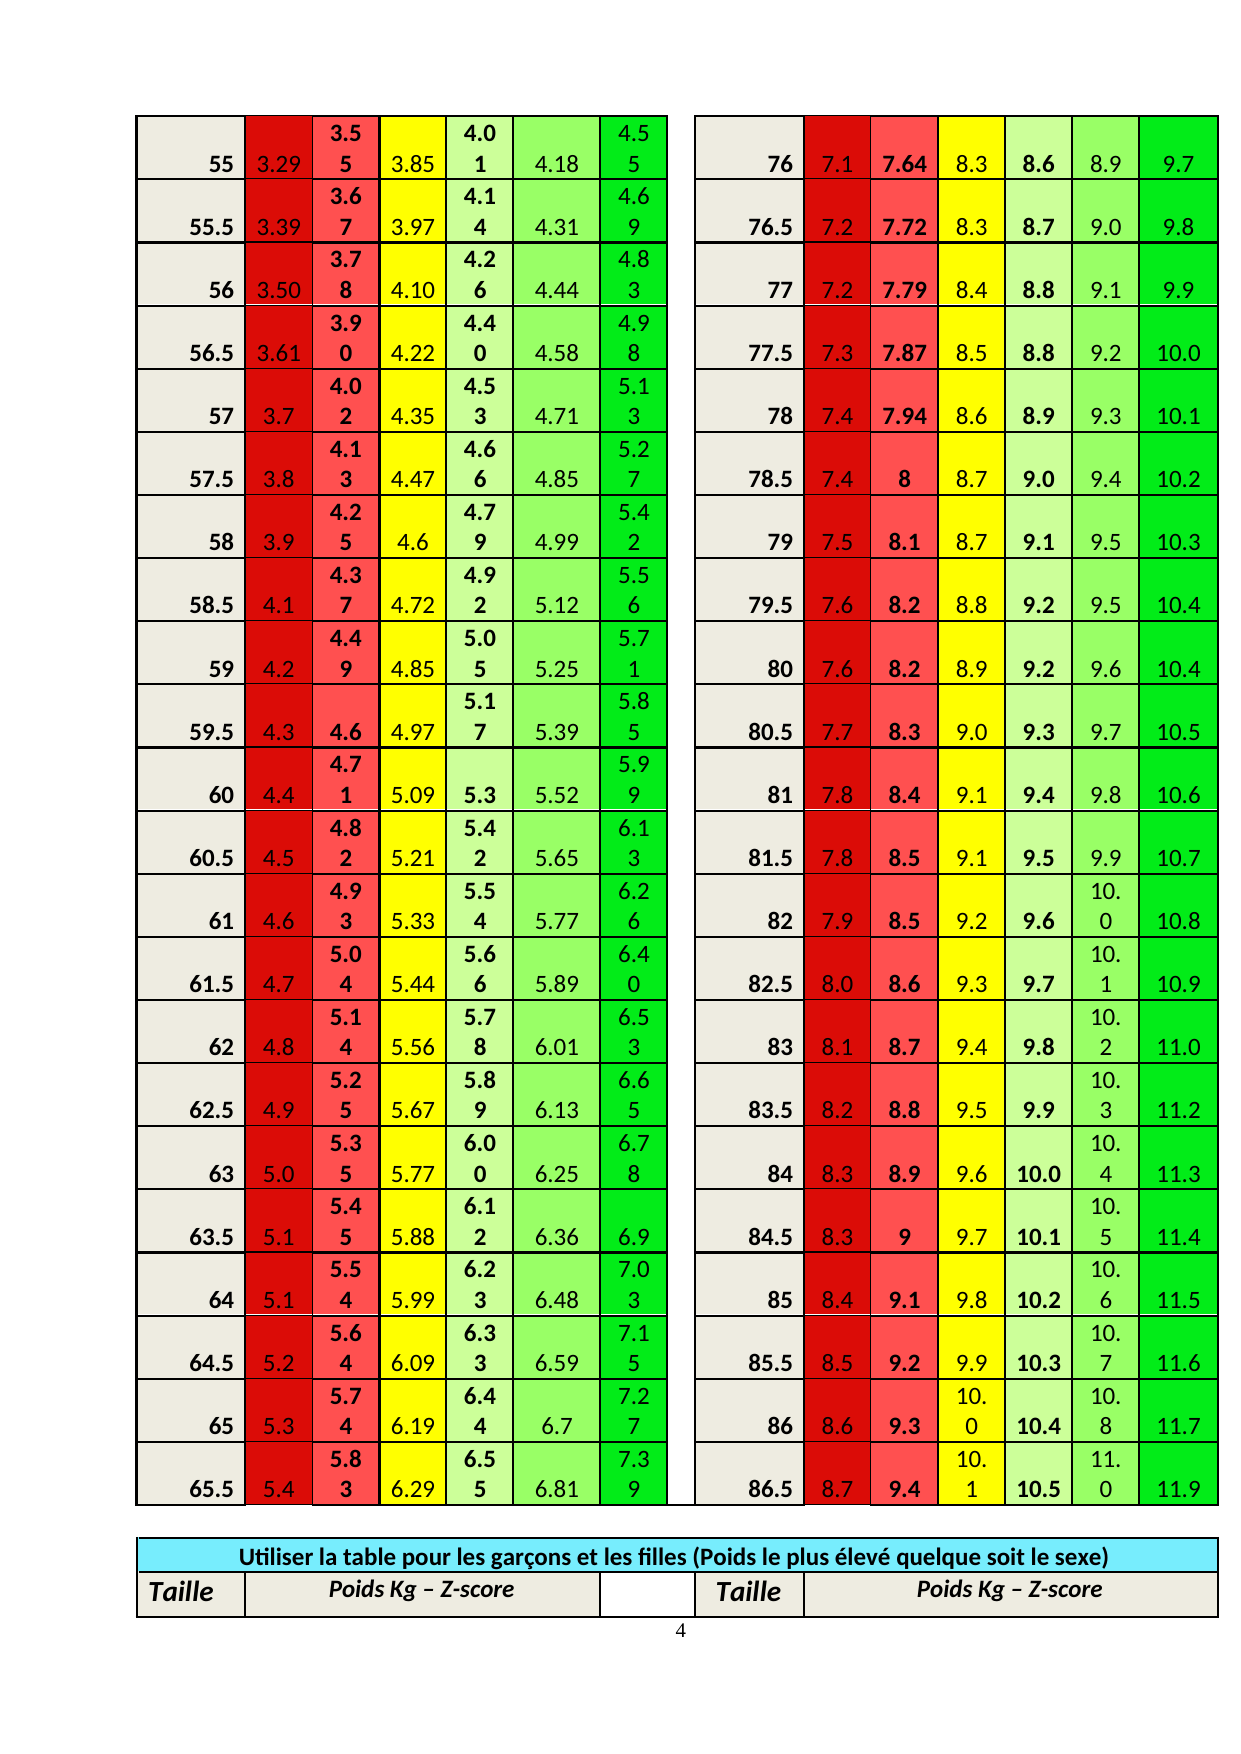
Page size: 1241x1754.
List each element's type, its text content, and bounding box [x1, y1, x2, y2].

table_cell 4.93 [313, 875, 378, 936]
table_cell 57.5 [138, 433, 244, 494]
table_cell 6.40 [601, 938, 666, 999]
table_cell 4.37 [313, 559, 378, 620]
table_cell 60.5 [138, 812, 244, 873]
table_cell [668, 494, 694, 557]
table_cell 4.01 [447, 117, 512, 178]
table_cell 8.8 [871, 1064, 937, 1125]
table_cell 8.2 [871, 559, 937, 620]
table_cell 55 [138, 117, 244, 178]
table_cell 61 [138, 875, 244, 936]
table_cell 7.87 [871, 307, 937, 368]
table_cell [668, 557, 694, 620]
table_cell 5.52 [514, 749, 599, 809]
table_cell 7.6 [805, 621, 870, 683]
table_cell 8.3 [939, 117, 1004, 178]
table_cell 5.67 [381, 1064, 445, 1125]
table_cell 7.3 [805, 306, 870, 368]
table_cell 8.8 [1006, 244, 1071, 304]
table_cell 61.5 [138, 938, 244, 999]
table_cell 8.5 [939, 307, 1004, 368]
table_cell 4.40 [447, 307, 512, 368]
table_cell [804, 1505, 871, 1537]
table_cell 9.8 [939, 1254, 1004, 1314]
table_cell 4.8 [246, 1000, 312, 1062]
table_cell 77 [696, 244, 803, 304]
table_cell 7.64 [871, 117, 937, 178]
table_cell 8.9 [1006, 370, 1071, 431]
table_cell 5.1 [246, 1189, 312, 1251]
table_cell 83.5 [696, 1064, 803, 1125]
table_cell 5.77 [381, 1127, 445, 1188]
table_cell 4.31 [514, 180, 599, 241]
table_cell 5.66 [447, 938, 512, 999]
table_cell 4.1 [246, 558, 312, 620]
table_cell 6.09 [381, 1317, 445, 1378]
table_cell 5.45 [313, 1190, 378, 1251]
table_cell 5.83 [313, 1443, 378, 1504]
table_cell 11.5 [1140, 1254, 1217, 1314]
table_cell 78.5 [696, 433, 803, 494]
table_cell 5.54 [447, 875, 512, 936]
table_cell 8.6 [1006, 117, 1071, 178]
table_cell 5.14 [313, 1001, 378, 1062]
table_cell 82 [696, 875, 803, 936]
table_cell [668, 241, 694, 304]
table_cell 8.7 [939, 433, 1004, 494]
table_cell 81.5 [696, 812, 803, 873]
table_cell [871, 1506, 938, 1537]
table_cell 5.09 [381, 749, 445, 809]
table_cell 8.7 [805, 1442, 870, 1504]
table_cell 10.1 [939, 1443, 1004, 1504]
table_cell [446, 1506, 513, 1537]
table_cell 8.0 [805, 937, 870, 999]
table_cell 9.0 [939, 685, 1004, 746]
table_cell 7.72 [871, 180, 937, 241]
table_cell 9.7 [1006, 938, 1071, 999]
table_cell 59 [138, 622, 244, 683]
table_cell [1005, 1506, 1072, 1537]
table_cell 5.1 [246, 1253, 312, 1314]
table_cell 9.2 [871, 1317, 937, 1378]
table_cell 4.6 [313, 685, 378, 746]
table_cell 9.8 [1073, 749, 1138, 809]
table_cell 9.5 [1006, 812, 1071, 873]
table_cell 5.88 [381, 1190, 445, 1251]
table_cell 6.53 [601, 1001, 666, 1062]
table_cell 9.6 [1073, 622, 1138, 683]
table_cell 5.85 [601, 685, 666, 746]
table_cell 6.19 [381, 1380, 445, 1441]
table_cell 78 [696, 370, 803, 431]
table_cell 7.2 [805, 179, 870, 241]
table_cell 4.69 [601, 180, 666, 241]
table_cell 9.2 [1006, 559, 1071, 620]
table_cell 9.1 [1006, 496, 1071, 557]
table_cell 5.56 [601, 559, 666, 620]
table_cell 7.2 [805, 243, 870, 304]
table_cell 11.6 [1140, 1317, 1217, 1378]
table_cell 10.2 [1140, 433, 1217, 494]
table_cell 5.99 [601, 749, 666, 809]
table_cell [668, 115, 694, 178]
table_cell 82.5 [696, 938, 803, 999]
table_cell 10.4 [1073, 1127, 1138, 1188]
table_cell 7.7 [805, 684, 870, 746]
table_cell 3.61 [246, 306, 312, 368]
table_cell 8.5 [805, 1316, 870, 1378]
table_cell 5.77 [514, 875, 599, 936]
table_cell 7.4 [805, 369, 870, 431]
table_cell [668, 1188, 694, 1251]
table_cell 79.5 [696, 559, 803, 620]
table_cell 8.4 [805, 1253, 870, 1314]
table_cell 10.3 [1006, 1317, 1071, 1378]
table_cell 8.7 [939, 496, 1004, 557]
table_cell 4.35 [381, 370, 445, 431]
table_cell 9.3 [871, 1380, 937, 1441]
table_cell 8.8 [939, 559, 1004, 620]
table_cell 7.5 [805, 495, 870, 557]
table_cell 8.8 [1006, 307, 1071, 368]
table_cell 84 [696, 1127, 803, 1188]
table_cell 9.0 [1006, 433, 1071, 494]
table_cell 9.1 [871, 1254, 937, 1314]
table_cell 10.8 [1140, 875, 1217, 936]
table_cell 10.0 [1140, 307, 1217, 368]
table_cell 5.04 [313, 938, 378, 999]
table_cell 77.5 [696, 307, 803, 368]
table_cell 4.55 [601, 117, 666, 178]
table_cell 9.2 [1073, 307, 1138, 368]
table_cell 5.2 [246, 1316, 312, 1378]
table_cell 10.5 [1073, 1190, 1138, 1251]
table_cell 5.27 [601, 433, 666, 494]
table_cell 4.22 [381, 307, 445, 368]
table_cell 4.82 [313, 812, 378, 873]
table_cell 9.4 [939, 1001, 1004, 1062]
table_cell 85.5 [696, 1317, 803, 1378]
table_cell 3.55 [313, 117, 378, 178]
table_cell 5.89 [514, 938, 599, 999]
table_cell 8.6 [805, 1379, 870, 1441]
table_cell 11.2 [1140, 1064, 1217, 1125]
table_cell [668, 1378, 694, 1441]
table_cell 10.6 [1140, 749, 1217, 809]
table_cell Taille debout [696, 1573, 803, 1616]
table_cell 10.5 [1140, 685, 1217, 746]
table_cell 5.33 [381, 875, 445, 936]
table_cell 10.7 [1140, 812, 1217, 873]
table_cell 4.53 [447, 370, 512, 431]
table_cell 7.6 [805, 558, 870, 620]
table_cell [245, 1505, 312, 1537]
table_cell 10.0 [1006, 1127, 1071, 1188]
table_cell 3.29 [246, 116, 312, 178]
table_cell 58.5 [138, 559, 244, 620]
table_cell 3.50 [246, 243, 312, 304]
table_cell 5.4 [246, 1442, 312, 1504]
table_cell 5.3 [447, 749, 512, 809]
table_cell 6.9 [601, 1190, 666, 1251]
table_cell 80.5 [696, 685, 803, 746]
table_cell 4.44 [514, 244, 599, 304]
table_cell 9.1 [939, 749, 1004, 809]
table_cell 6.65 [601, 1064, 666, 1125]
table_cell [668, 999, 694, 1062]
table_cell 8.7 [1006, 180, 1071, 241]
table_cell 4.49 [313, 622, 378, 683]
table_cell 10.1 [1073, 938, 1138, 999]
table_cell 10.1 [1006, 1190, 1071, 1251]
table_cell 4.97 [381, 685, 445, 746]
table_cell [668, 746, 694, 809]
table_cell Poids Kg – Z-score [246, 1573, 599, 1616]
table_cell 76 [696, 117, 803, 178]
table_cell 7.79 [871, 244, 937, 304]
table_cell [379, 1506, 446, 1537]
table_cell 8.6 [939, 370, 1004, 431]
table_cell 5.0 [246, 1126, 312, 1188]
table_cell 7.94 [871, 370, 937, 431]
table_cell 86 [696, 1380, 803, 1441]
table_cell 6.13 [601, 812, 666, 873]
table_cell 9.5 [1073, 559, 1138, 620]
table_cell 5.65 [514, 812, 599, 873]
table_cell 11.9 [1140, 1443, 1217, 1504]
table_cell 9.2 [1006, 622, 1071, 683]
table_cell [137, 1506, 245, 1537]
table_cell 4.9 [246, 1063, 312, 1125]
table_cell 7.9 [805, 874, 870, 936]
table_cell 3.97 [381, 180, 445, 241]
table_cell 5.3 [246, 1379, 312, 1441]
table_cell 4.92 [447, 559, 512, 620]
table_cell 65.5 [138, 1443, 244, 1504]
table_cell 3.85 [381, 117, 445, 178]
table_cell 7.4 [805, 432, 870, 494]
table_cell 4.79 [447, 496, 512, 557]
table_cell 10.7 [1073, 1317, 1138, 1378]
table_cell [667, 1506, 695, 1537]
table_cell 8.6 [871, 938, 937, 999]
table_cell 9.4 [1006, 749, 1071, 809]
table_cell 9.3 [1006, 685, 1071, 746]
table_cell 5.71 [601, 622, 666, 683]
table_cell 5.25 [313, 1064, 378, 1125]
table_cell 9.4 [871, 1443, 937, 1504]
table_cell 4.83 [601, 244, 666, 304]
table_cell 56 [138, 244, 244, 304]
table_cell 8.9 [1073, 117, 1138, 178]
table_cell 9.0 [1073, 180, 1138, 241]
table_cell 4.6 [381, 496, 445, 557]
table_cell 3.78 [313, 244, 378, 304]
table_cell 6.25 [514, 1127, 599, 1188]
table_cell [668, 1062, 694, 1125]
table_cell [668, 620, 694, 683]
table_cell 9.5 [939, 1064, 1004, 1125]
table_cell 3.67 [313, 180, 378, 241]
table_cell 9 [871, 1190, 937, 1251]
table_cell 8.3 [871, 685, 937, 746]
table_cell 10.6 [1073, 1254, 1138, 1314]
table_cell 6.26 [601, 875, 666, 936]
table_cell 4.6 [246, 874, 312, 936]
table_cell [668, 1441, 694, 1504]
table_cell 4.85 [514, 433, 599, 494]
table_cell 5.39 [514, 685, 599, 746]
table_cell 10.3 [1073, 1064, 1138, 1125]
table_cell 10.0 [1073, 875, 1138, 936]
table_cell 6.01 [514, 1001, 599, 1062]
table_cell 9.7 [1073, 685, 1138, 746]
table_cell [668, 683, 694, 746]
table_cell 5.78 [447, 1001, 512, 1062]
table_cell 80 [696, 622, 803, 683]
table_cell 3.9 [246, 495, 312, 557]
table_cell 57 [138, 370, 244, 431]
table_cell 8.3 [805, 1189, 870, 1251]
table_cell 7.15 [601, 1317, 666, 1378]
table_cell 6.23 [447, 1254, 512, 1314]
table_cell [1139, 1506, 1218, 1537]
table_cell 11.7 [1140, 1380, 1217, 1441]
table_cell 9.6 [939, 1127, 1004, 1188]
table_cell 76.5 [696, 180, 803, 241]
table_cell 9.5 [1073, 496, 1138, 557]
table_cell 6.55 [447, 1443, 512, 1504]
table_cell 11.4 [1140, 1190, 1217, 1251]
table_cell 6.29 [381, 1443, 445, 1504]
table_cell 8.4 [871, 749, 937, 809]
table_cell 7.03 [601, 1254, 666, 1314]
table_cell 79 [696, 496, 803, 557]
table_cell 4.5 [246, 811, 312, 873]
table_cell 9.9 [1140, 244, 1217, 304]
table_cell 9.6 [1006, 875, 1071, 936]
table_cell 4.71 [313, 749, 378, 809]
table_cell 65 [138, 1380, 244, 1441]
table_cell 9.3 [1073, 370, 1138, 431]
table_cell 4.99 [514, 496, 599, 557]
table_cell 8.4 [939, 244, 1004, 304]
table_cell 5.13 [601, 370, 666, 431]
table_cell 6.33 [447, 1317, 512, 1378]
table_cell 11.0 [1140, 1001, 1217, 1062]
table_cell 9.7 [1140, 117, 1217, 178]
table_cell 5.89 [447, 1064, 512, 1125]
table_cell 9.9 [939, 1317, 1004, 1378]
table_cell 4.13 [313, 433, 378, 494]
table_cell [668, 368, 694, 431]
table_cell [668, 305, 694, 368]
table_cell 6.81 [514, 1443, 599, 1504]
table_cell 81 [696, 749, 803, 809]
table_cell 5.05 [447, 622, 512, 683]
table_cell [513, 1506, 600, 1537]
table_cell [668, 431, 694, 494]
table_cell 3.39 [246, 179, 312, 241]
table_cell 6.59 [514, 1317, 599, 1378]
table_cell 4.7 [246, 937, 312, 999]
table_cell 62 [138, 1001, 244, 1062]
table_cell 7.8 [805, 811, 870, 873]
table_cell 6.00 [447, 1127, 512, 1188]
table_cell 8.9 [871, 1127, 937, 1188]
table_cell 5.56 [381, 1001, 445, 1062]
table_cell 7.1 [805, 116, 870, 178]
table_cell 9.1 [1073, 244, 1138, 304]
table_cell 3.90 [313, 307, 378, 368]
table_cell [601, 1573, 694, 1616]
table_cell 5.17 [447, 685, 512, 746]
table_cell 9.4 [1073, 433, 1138, 494]
table_cell 8.1 [805, 1000, 870, 1062]
table_cell [938, 1506, 1005, 1537]
table_cell 10.1 [1140, 370, 1217, 431]
table_cell 4.02 [313, 370, 378, 431]
table_cell 5.44 [381, 938, 445, 999]
table_cell 84.5 [696, 1190, 803, 1251]
table_cell 9.2 [939, 875, 1004, 936]
table_cell 8.2 [805, 1063, 870, 1125]
table_cell 85 [696, 1254, 803, 1314]
table_cell 7.8 [805, 748, 870, 809]
table_cell [668, 178, 694, 241]
table_cell 6.78 [601, 1127, 666, 1188]
table_cell 7.39 [601, 1443, 666, 1504]
table_cell 4.18 [514, 117, 599, 178]
table_cell 10.3 [1140, 496, 1217, 557]
table_cell 58 [138, 496, 244, 557]
table_cell 10.2 [1073, 1001, 1138, 1062]
table_cell 10.5 [1006, 1443, 1071, 1504]
table_cell 9.9 [1073, 812, 1138, 873]
table_cell 62.5 [138, 1064, 244, 1125]
table_cell 4.85 [381, 622, 445, 683]
table_cell 4.3 [246, 684, 312, 746]
table_cell 55.5 [138, 180, 244, 241]
table_cell 4.98 [601, 307, 666, 368]
table_cell 63 [138, 1127, 244, 1188]
table_cell 83 [696, 1001, 803, 1062]
table_cell 4.71 [514, 370, 599, 431]
table_cell 5.25 [514, 622, 599, 683]
table_cell 8.7 [871, 1001, 937, 1062]
table_cell 9.3 [939, 938, 1004, 999]
table_cell 6.12 [447, 1190, 512, 1251]
table_cell [600, 1506, 667, 1537]
table_cell 6.44 [447, 1380, 512, 1441]
table_cell 3.8 [246, 432, 312, 494]
table_cell 8.5 [871, 875, 937, 936]
table_cell 8.9 [939, 622, 1004, 683]
table_cell 4.4 [246, 748, 312, 809]
table_cell 4.47 [381, 433, 445, 494]
table_cell 5.64 [313, 1317, 378, 1378]
table_cell 64.5 [138, 1317, 244, 1378]
table_cell 64 [138, 1254, 244, 1314]
table_cell [668, 873, 694, 936]
table_cell 5.54 [313, 1254, 378, 1314]
table_cell 9.7 [939, 1190, 1004, 1251]
table_cell Taille debout [138, 1572, 244, 1616]
table_cell 5.42 [601, 496, 666, 557]
table_cell 4.14 [447, 180, 512, 241]
table_cell 4.72 [381, 559, 445, 620]
table_cell 5.35 [313, 1127, 378, 1188]
table_cell 9.8 [1006, 1001, 1071, 1062]
table_cell 5.42 [447, 812, 512, 873]
table_cell 59.5 [138, 685, 244, 746]
table_cell 6.48 [514, 1254, 599, 1314]
table_cell 10.4 [1140, 622, 1217, 683]
table_cell 10.4 [1140, 559, 1217, 620]
table_cell 5.21 [381, 812, 445, 873]
table_cell 4.66 [447, 433, 512, 494]
table_cell 10.4 [1006, 1380, 1071, 1441]
table_cell 3.7 [246, 369, 312, 431]
table_cell 4.58 [514, 307, 599, 368]
table_cell 6.13 [514, 1064, 599, 1125]
table_cell [668, 1251, 694, 1314]
table_cell [668, 936, 694, 999]
table_cell [1072, 1506, 1139, 1537]
table_cell 8.5 [871, 812, 937, 873]
table_cell 6.7 [514, 1380, 599, 1441]
table_cell 8.1 [871, 496, 937, 557]
table_cell Utiliser la table pour les garçons et les filles (Poids le plus élevé quelque soit le sexe) [138, 1538, 1217, 1571]
table_cell 8.2 [871, 622, 937, 683]
table_cell Poids Kg – Z-score [805, 1573, 1217, 1616]
table_cell [668, 1315, 694, 1378]
table_cell 8.3 [805, 1126, 870, 1188]
table_cell [695, 1506, 804, 1537]
table_cell 5.12 [514, 559, 599, 620]
table_cell 11.3 [1140, 1127, 1217, 1188]
table_cell 4.25 [313, 496, 378, 557]
table_cell 10.8 [1073, 1380, 1138, 1441]
table_cell [668, 810, 694, 873]
table_cell 9.1 [939, 812, 1004, 873]
table_cell 10.9 [1140, 938, 1217, 999]
table_cell 7.27 [601, 1380, 666, 1441]
table_cell 4.26 [447, 244, 512, 304]
table_cell 5.74 [313, 1380, 378, 1441]
table_cell [312, 1506, 379, 1537]
table_cell 8 [871, 433, 937, 494]
table_cell 5.99 [381, 1254, 445, 1314]
table_cell 10.2 [1006, 1254, 1071, 1314]
table_cell [668, 1125, 694, 1188]
table_cell 4.2 [246, 621, 312, 683]
table_cell 56.5 [138, 307, 244, 368]
table_cell 9.9 [1006, 1064, 1071, 1125]
table_cell 10.0 [939, 1380, 1004, 1441]
table_cell 60 [138, 749, 244, 809]
table_cell 9.8 [1140, 180, 1217, 241]
table_cell 4.10 [381, 244, 445, 304]
table_cell 86.5 [696, 1443, 803, 1504]
table_cell 8.3 [939, 180, 1004, 241]
table_cell 6.36 [514, 1190, 599, 1251]
table_cell 63.5 [138, 1190, 244, 1251]
table_cell 11.0 [1073, 1443, 1138, 1504]
